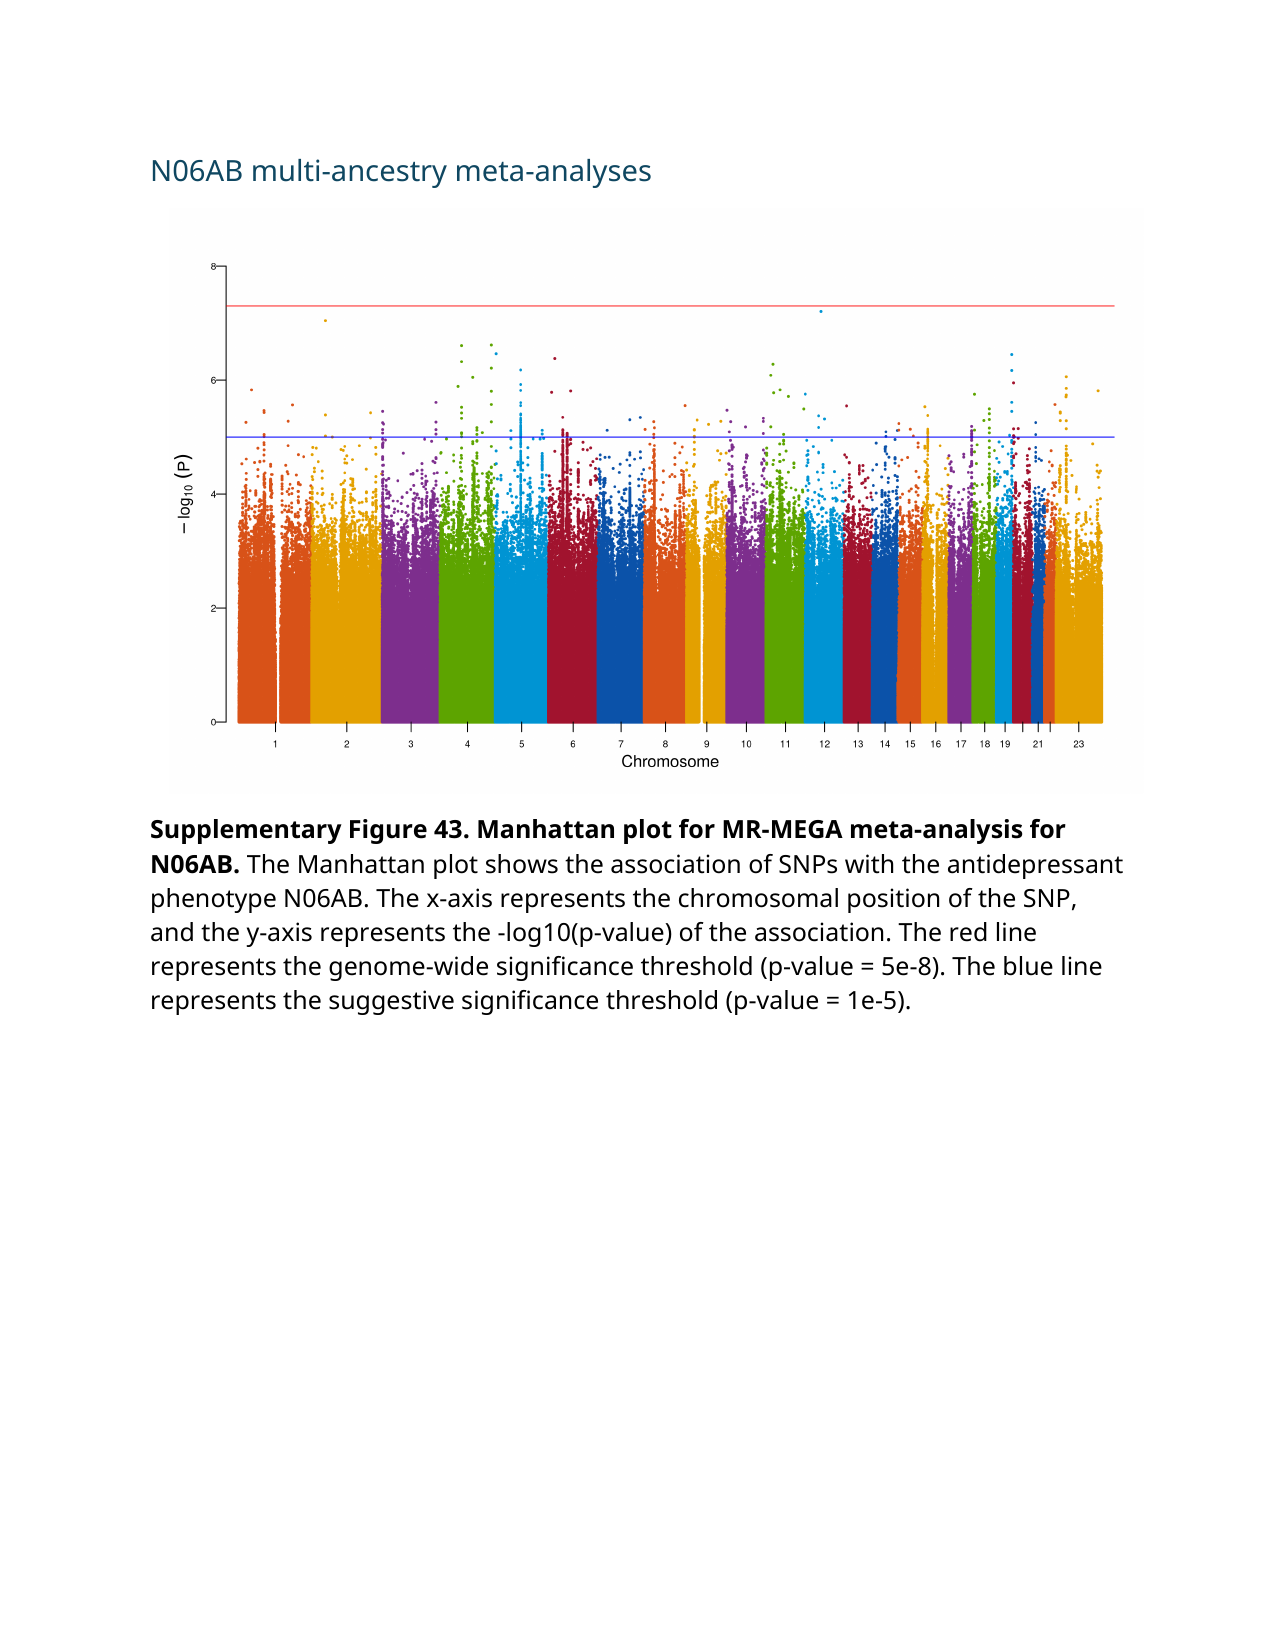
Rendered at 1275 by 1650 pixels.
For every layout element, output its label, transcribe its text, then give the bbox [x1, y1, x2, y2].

text Supplementary Figure 43. Manhattan plot for MR-MEGA meta-analysis for N06AB. The Manhattan plot shows the association of SNPs with the antidepressant phenotype N06AB. The x-axis represents the chromosomal position of the SNP, and the y-axis represents the -log10(p-value) of the association. The red line represents the genome-wide significance threshold (p-value = 5e-8). The blue line represents the suggestive significance threshold (p-value = 1e-5). [150, 812, 1125, 1017]
subtitle N06AB multi-ancestry meta-analyses [150, 150, 1125, 190]
picture [168, 208, 1144, 794]
